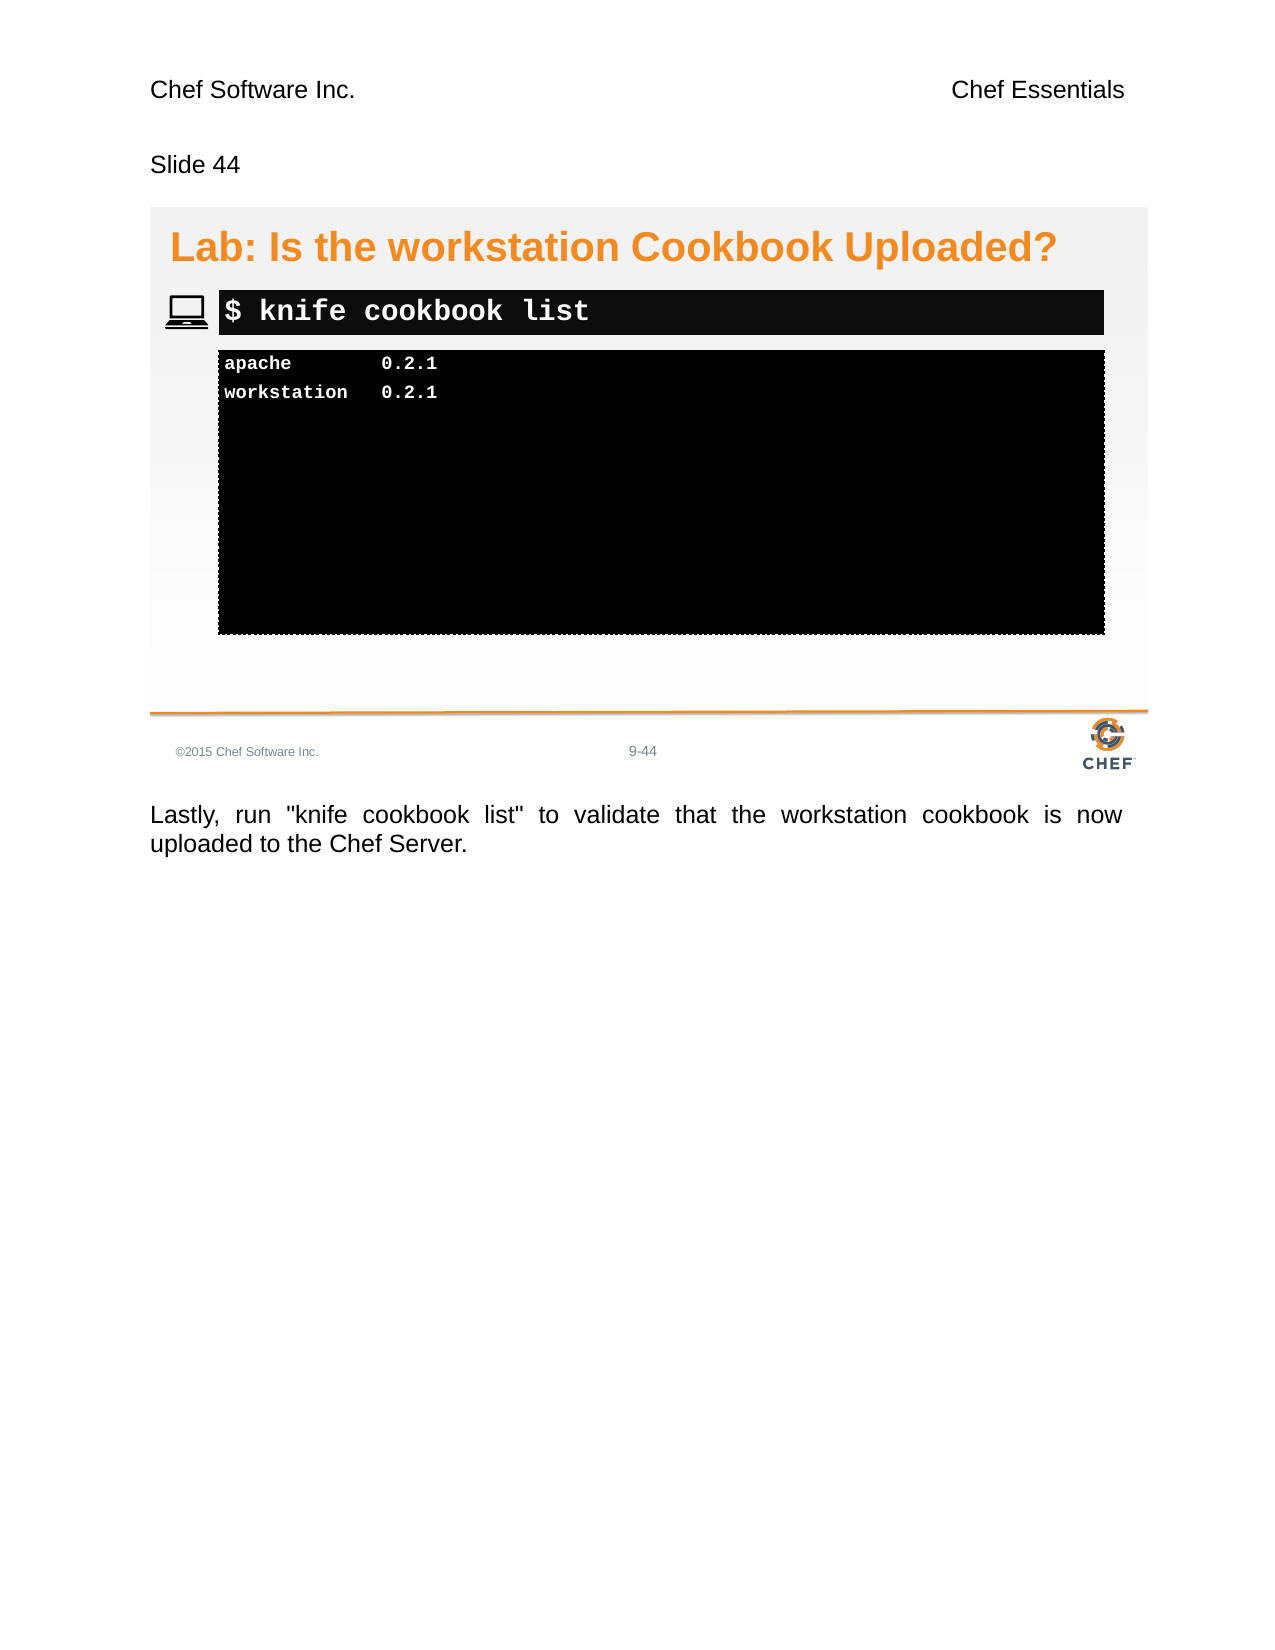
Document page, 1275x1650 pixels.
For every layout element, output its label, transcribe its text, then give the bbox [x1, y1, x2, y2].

text Slide 44 [150, 150, 1125, 179]
text Lastly, run "knife cookbook list" to validate that the workstation cookbook is now uploaded to the Chef Server. [150, 800, 1125, 857]
